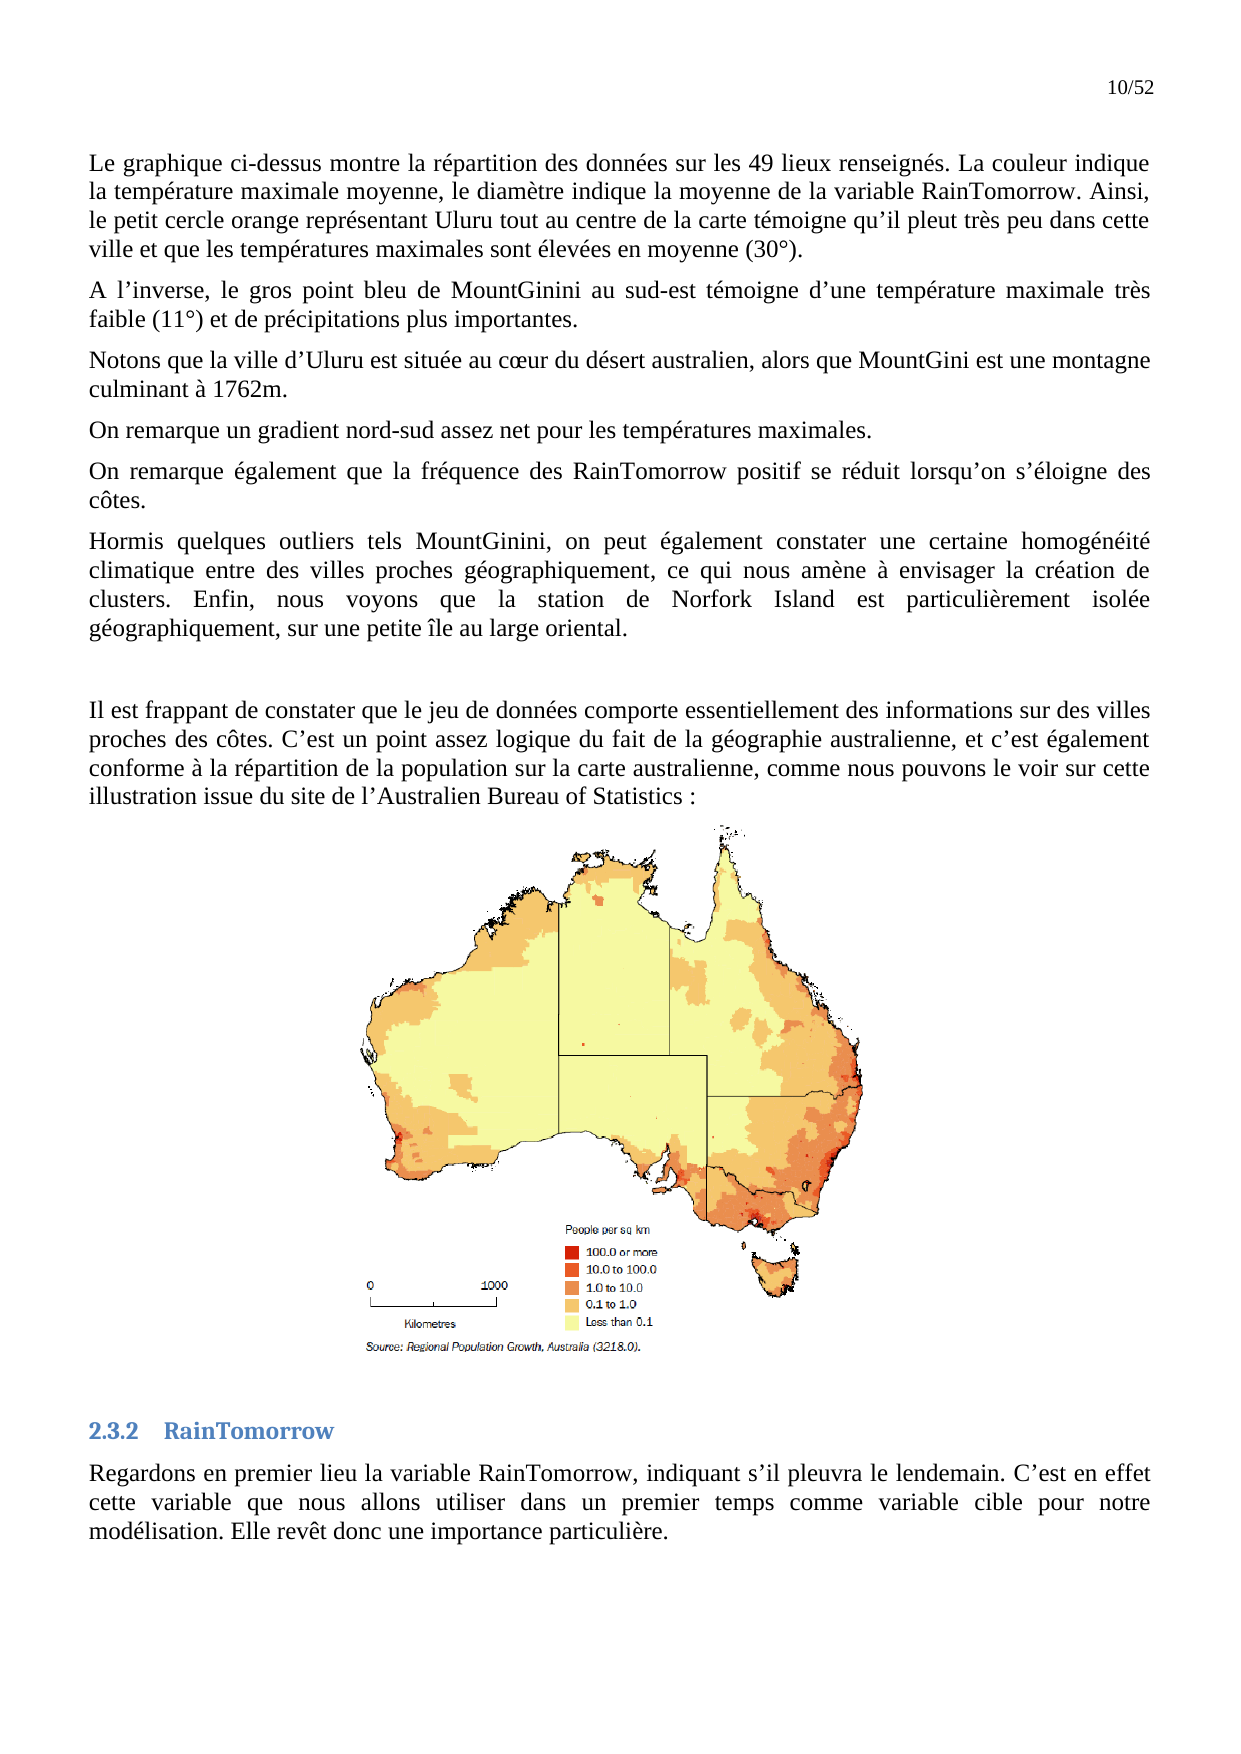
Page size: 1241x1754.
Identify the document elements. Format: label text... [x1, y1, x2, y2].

picture [349, 822, 891, 1355]
text Le graphique ci-dessus montre la répartition des données sur les 49 lieux renseignés. La couleur indique la température maximale moyenne, le diamètre indique la moyenne de la variable RainTomorrow. Ainsi, le petit cercle orange représentant Uluru tout au centre de la carte témoigne qu’il pleut très peu dans cette ville et que les températures maximales sont élevées en moyenne (30°). [89, 148, 1152, 263]
text Hormis quelques outliers tels MountGinini, on peut également constater une certaine homogénéité climatique entre des villes proches géographiquement, ce qui nous amène à envisager la création de clusters. Enfin, nous voyons que la station de Norfork Island est particulièrement isolée géographiquement, sur une petite île au large oriental. [89, 526, 1152, 641]
text Notons que la ville d’Uluru est située au cœur du désert australien, alors que MountGini est une montagne culminant à 1762m. [89, 345, 1152, 403]
text A l’inverse, le gros point bleu de MountGinini au sud-est témoigne d’une température maximale très faible (11°) et de précipitations plus importantes. [89, 275, 1152, 333]
subtitle RainTomorrow [89, 1417, 1152, 1446]
text Regardons en premier lieu la variable RainTomorrow, indiquant s’il pleuvra le lendemain. C’est en effet cette variable que nous allons utiliser dans un premier temps comme variable cible pour notre modélisation. Elle revêt donc une importance particulière. [89, 1458, 1152, 1544]
text On remarque un gradient nord-sud assez net pour les températures maximales. [89, 415, 1152, 444]
text On remarque également que la fréquence des RainTomorrow positif se réduit lorsqu’on s’éloigne des côtes. [89, 456, 1152, 514]
text Il est frappant de constater que le jeu de données comporte essentiellement des informations sur des villes proches des côtes. C’est un point assez logique du fait de la géographie australienne, et c’est également conforme à la répartition de la population sur la carte australienne, comme nous pouvons le voir sur cette illustration issue du site de l’Australien Bureau of Statistics : [89, 695, 1152, 810]
